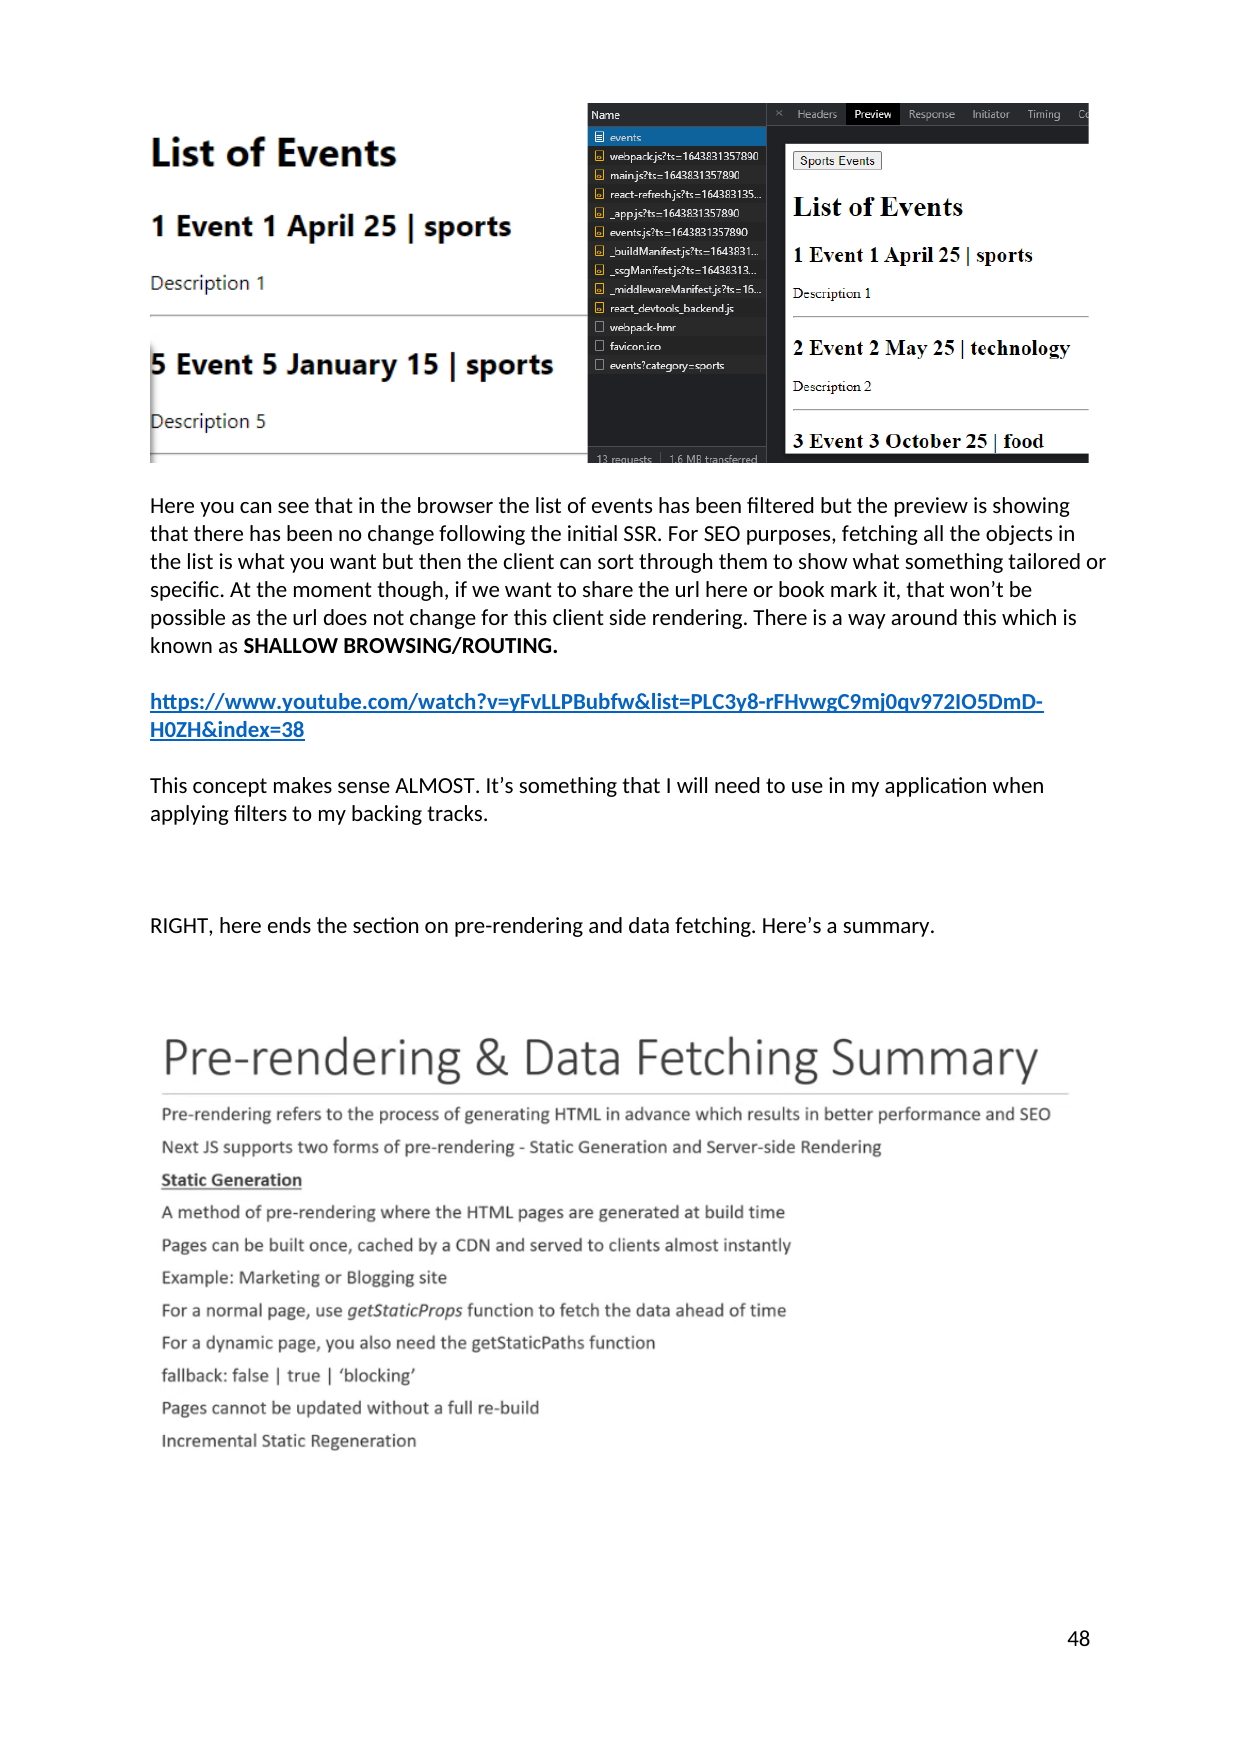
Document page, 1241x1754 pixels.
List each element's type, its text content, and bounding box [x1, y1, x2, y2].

text https://www.youtube.com/watch?v=yFvLLPBubfw&list=PLC3y8-rFHvwgC9mj0qv972IO5DmD-H0ZH&index=38 [150, 687, 1110, 743]
picture [150, 1023, 1091, 1467]
text This concept makes sense ALMOST. It’s something that I will need to use in my application when applying filters to my backing tracks. [150, 771, 1110, 827]
text RIGHT, here ends the section on pre-rendering and data fetching. Here’s a summary. [150, 911, 1110, 939]
text Here you can see that in the browser the list of events has been filtered but the preview is showing that there has been no change following the initial SSR. For SEO purposes, fetching all the objects in the list is what you want but then the client can sort through them to show what something tailored or specific. At the moment though, if we want to share the url here or book mark it, that won’t be possible as the url does not change for this client side rendering. There is a way around this which is known as SHALLOW BROWSING/ROUTING. [150, 491, 1110, 659]
picture [150, 103, 1089, 463]
